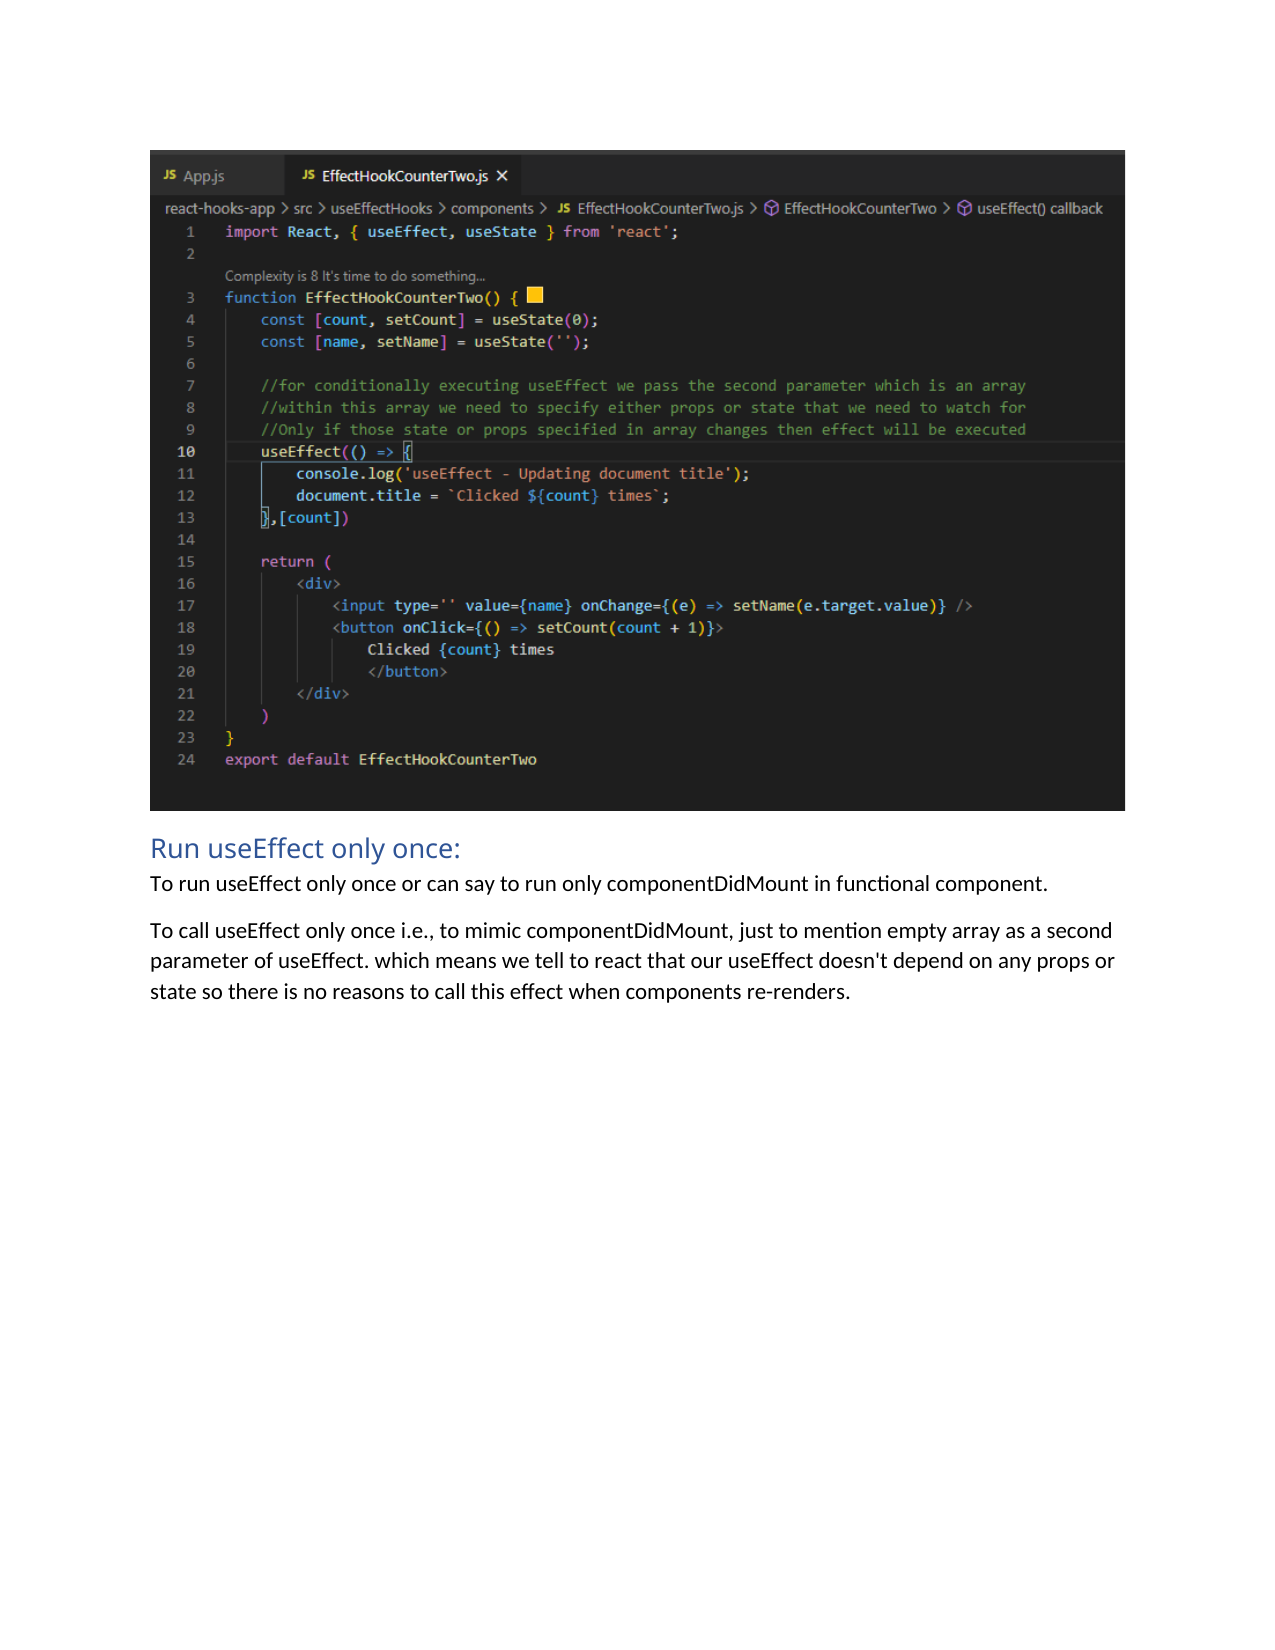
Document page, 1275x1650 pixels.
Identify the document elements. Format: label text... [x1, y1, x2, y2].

picture [150, 150, 1125, 811]
subtitle Run useEffect only once: [150, 830, 1125, 867]
text To run useEffect only once or can say to run only componentDidMount in functional component. [150, 869, 1125, 897]
text To call useEffect only once i.e., to mimic componentDidMount, just to mention empty array as a second parameter of useEffect. which means we tell to react that our useEffect doesn't depend on any props or state so there is no reasons to call this effect when components re-renders. [150, 916, 1125, 1005]
